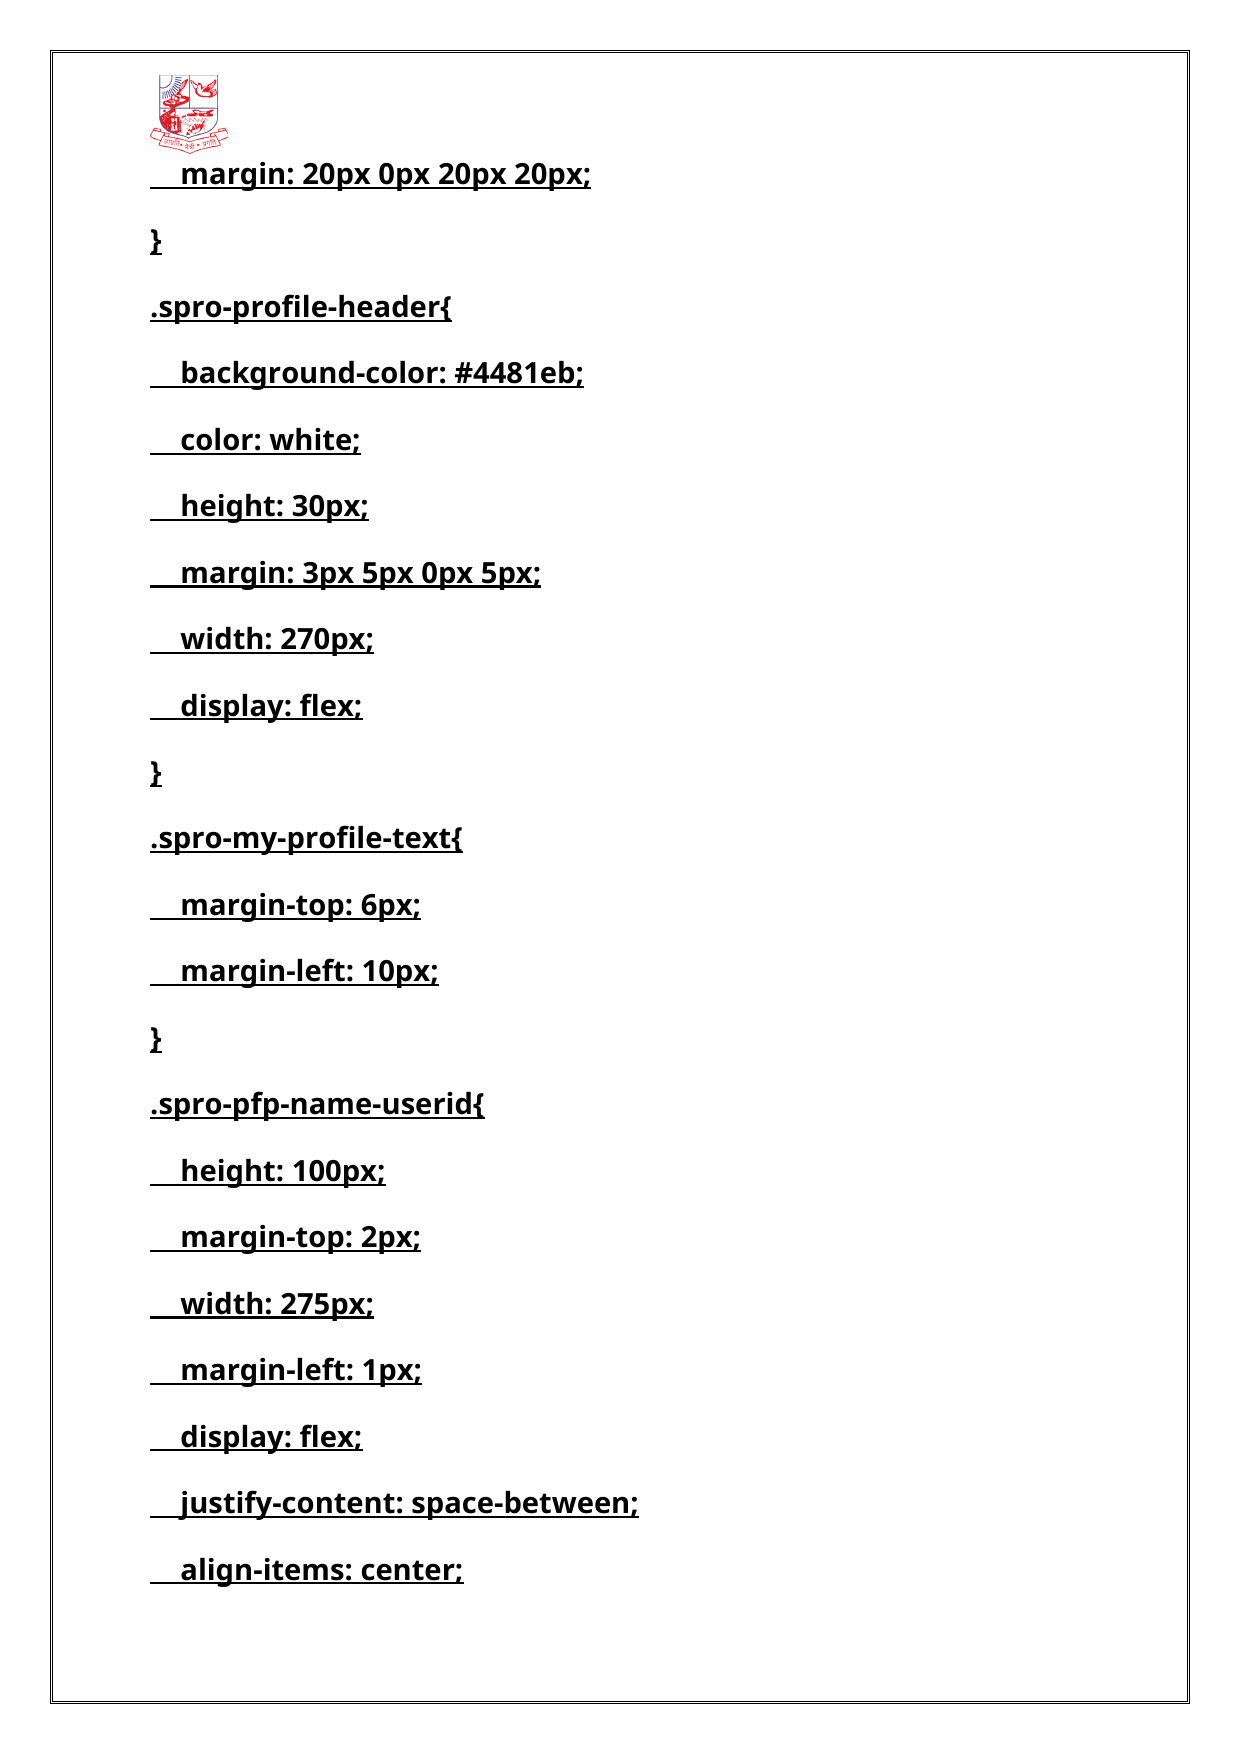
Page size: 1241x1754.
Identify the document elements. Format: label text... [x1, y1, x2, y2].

text .spro-my-profile-text{ [150, 818, 1090, 857]
text display: flex; [150, 1416, 1090, 1456]
text .spro-pfp-name-userid{ [150, 1083, 1090, 1123]
text } [150, 219, 1090, 259]
picture [150, 75, 229, 154]
text } [150, 1017, 1090, 1057]
text width: 275px; [150, 1283, 1090, 1323]
text margin: 3px 5px 0px 5px; [150, 552, 1090, 592]
text align-items: center; [150, 1549, 1090, 1588]
text background-color: #4481eb; [150, 352, 1090, 392]
text justify-content: space-between; [150, 1482, 1090, 1522]
text height: 30px; [150, 485, 1090, 525]
text margin: 20px 0px 20px 20px; [150, 153, 1090, 193]
text width: 270px; [150, 618, 1090, 658]
text margin-top: 6px; [150, 884, 1090, 924]
text margin-top: 2px; [150, 1216, 1090, 1256]
text margin-left: 10px; [150, 951, 1090, 990]
text } [150, 751, 1090, 791]
text margin-left: 1px; [150, 1349, 1090, 1389]
text color: white; [150, 419, 1090, 459]
text .spro-profile-header{ [150, 286, 1090, 326]
text display: flex; [150, 685, 1090, 724]
text height: 100px; [150, 1150, 1090, 1190]
